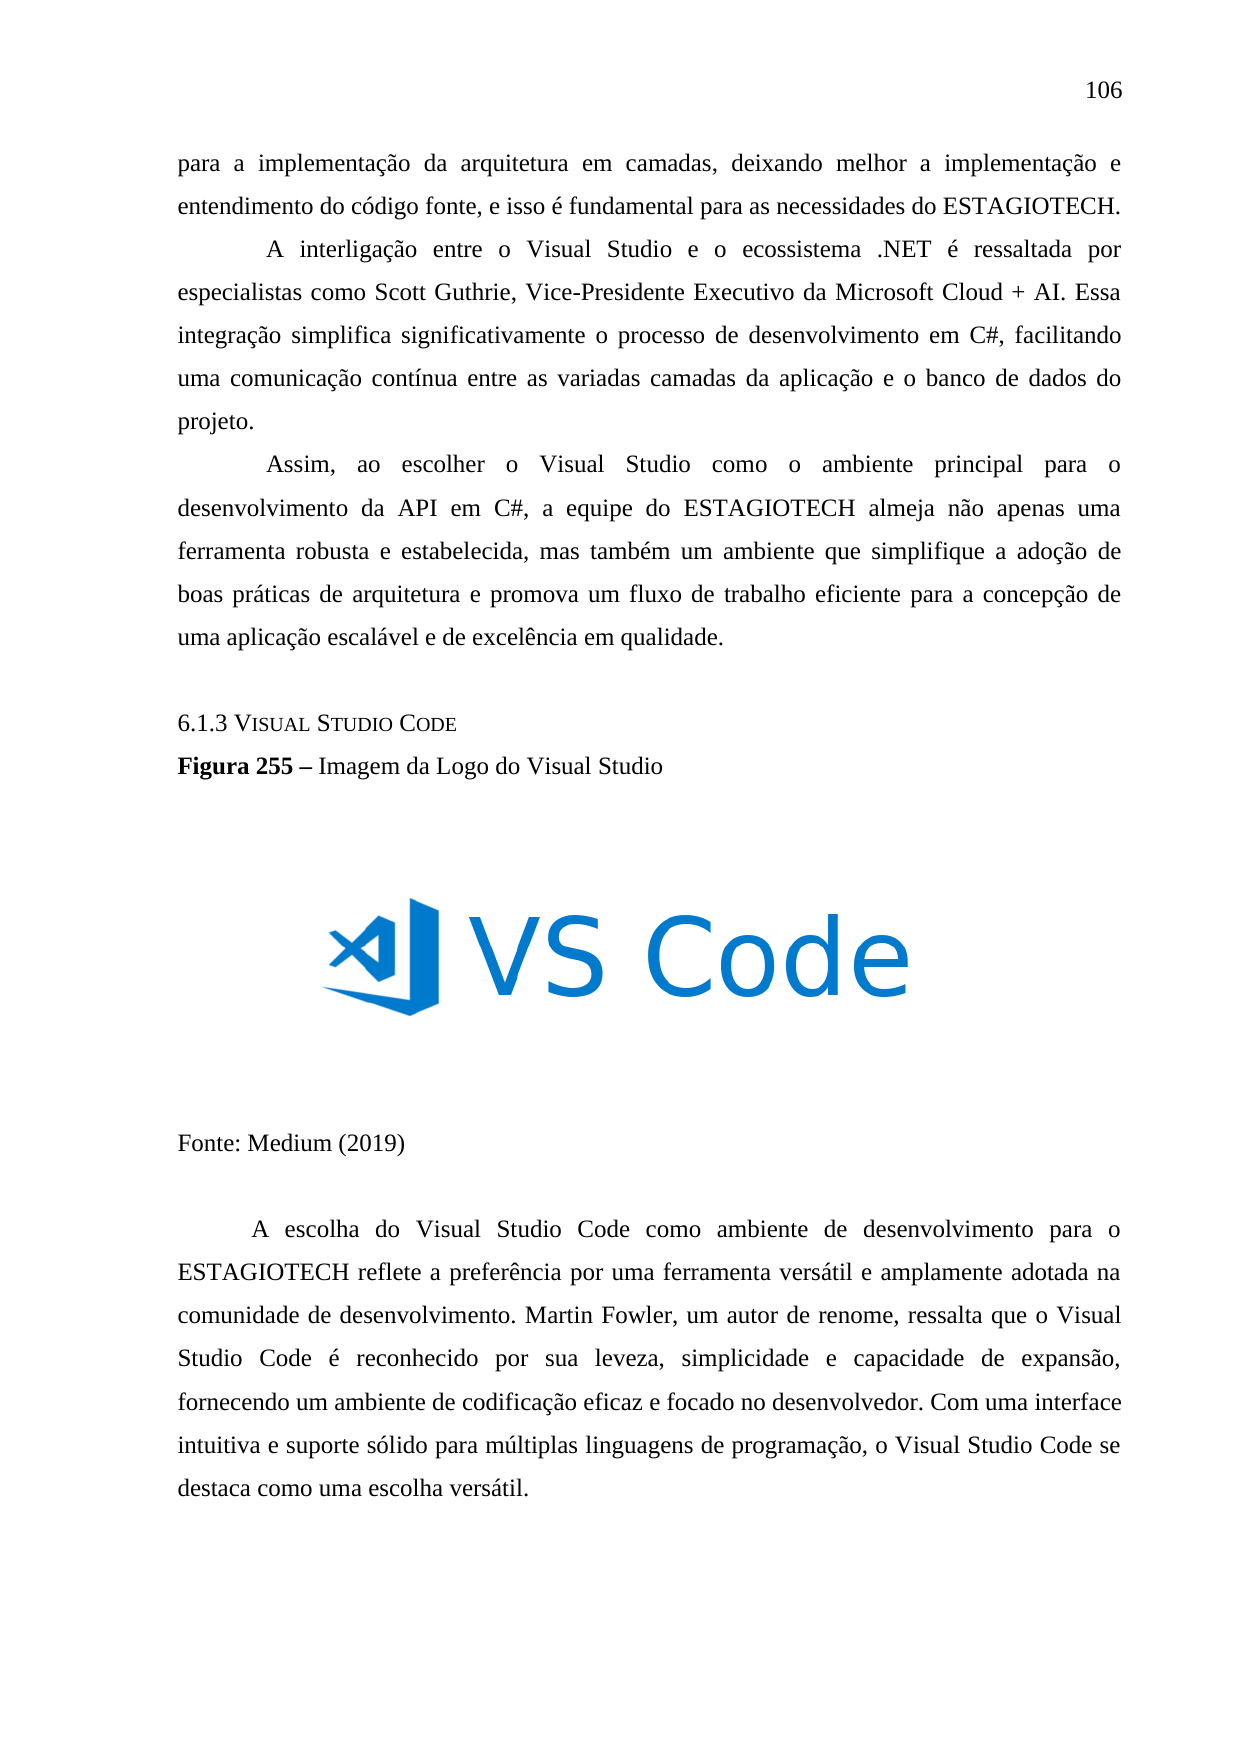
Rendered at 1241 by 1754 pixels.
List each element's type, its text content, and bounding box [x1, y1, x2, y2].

text Assim, ao escolher o Visual Studio como o ambiente principal para o desenvolvimento da API em C#, a equipe do ESTAGIOTECH almeja não apenas uma ferramenta robusta e estabelecida, mas também um ambiente que simplifique a adoção de boas práticas de arquitetura e promova um fluxo de trabalho eficiente para a concepção de uma aplicação escalável e de excelência em qualidade. [177, 449, 1122, 651]
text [177, 148, 1122, 219]
subtitle 6.1.3 Visual Studio Code [177, 708, 1122, 737]
picture [265, 780, 971, 1114]
text A interligação entre o Visual Studio e o ecossistema .NET é ressaltada por especialistas como Scott Guthrie, Vice-Presidente Executivo da Microsoft Cloud + AI. Essa integração simplifica significativamente o processo de desenvolvimento em C#, facilitando uma comunicação contínua entre as variadas camadas da aplicação e o banco de dados do projeto. [177, 234, 1122, 435]
text A escolha do Visual Studio Code como ambiente de desenvolvimento para o ESTAGIOTECH reflete a preferência por uma ferramenta versátil e amplamente adotada na comunidade de desenvolvimento. Martin Fowler, um autor de renome, ressalta que o Visual Studio Code é reconhecido por sua leveza, simplicidade e capacidade de expansão, fornecendo um ambiente de codificação eficaz e focado no desenvolvedor. Com uma interface intuitiva e suporte sólido para múltiplas linguagens de programação, o Visual Studio Code se destaca como uma escolha versátil. [177, 1214, 1122, 1502]
text Figura 25 – Imagem da Logo do Visual Studio [177, 751, 1122, 780]
text Fonte: Medium (2019) [177, 1128, 1122, 1157]
